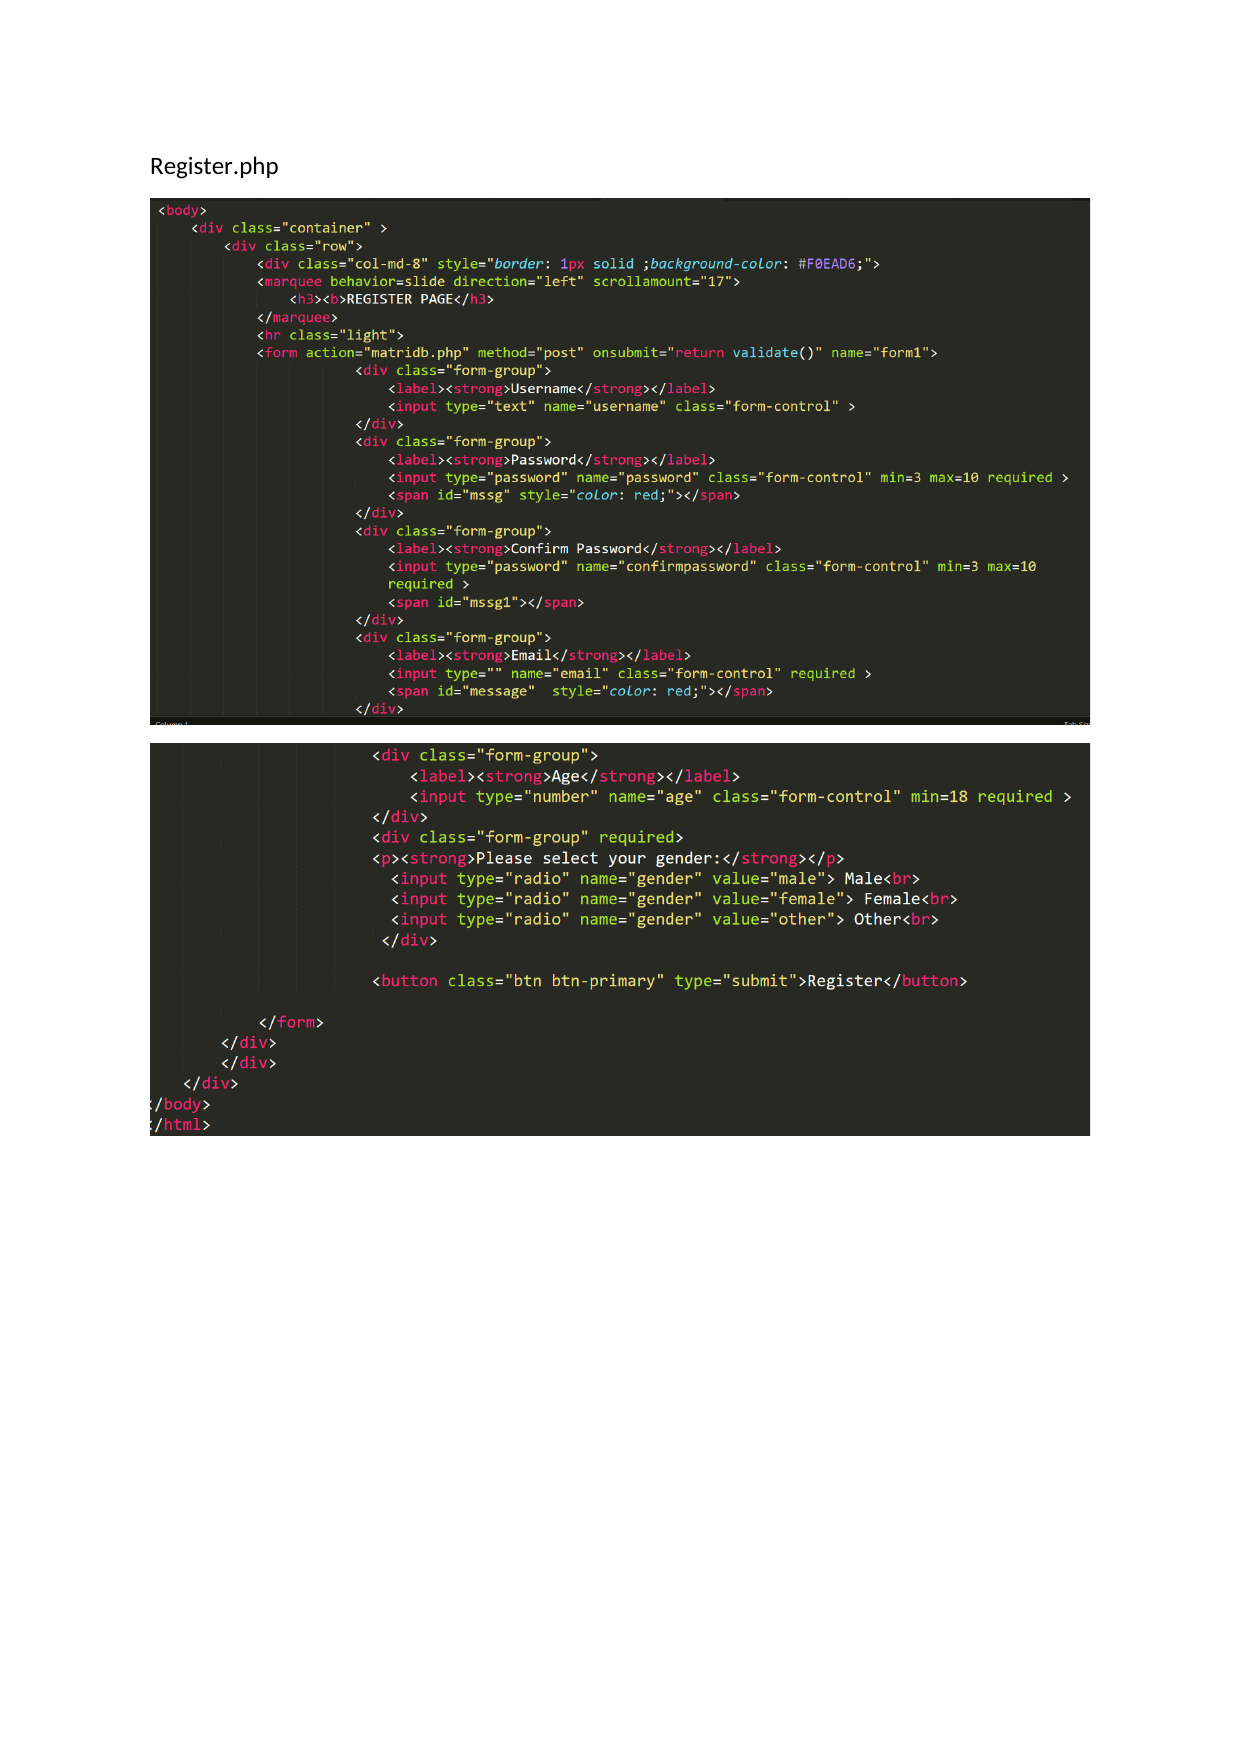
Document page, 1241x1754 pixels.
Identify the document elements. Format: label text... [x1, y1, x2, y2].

picture [150, 743, 1091, 1136]
picture [150, 198, 1091, 725]
text Register.php [150, 150, 1090, 181]
